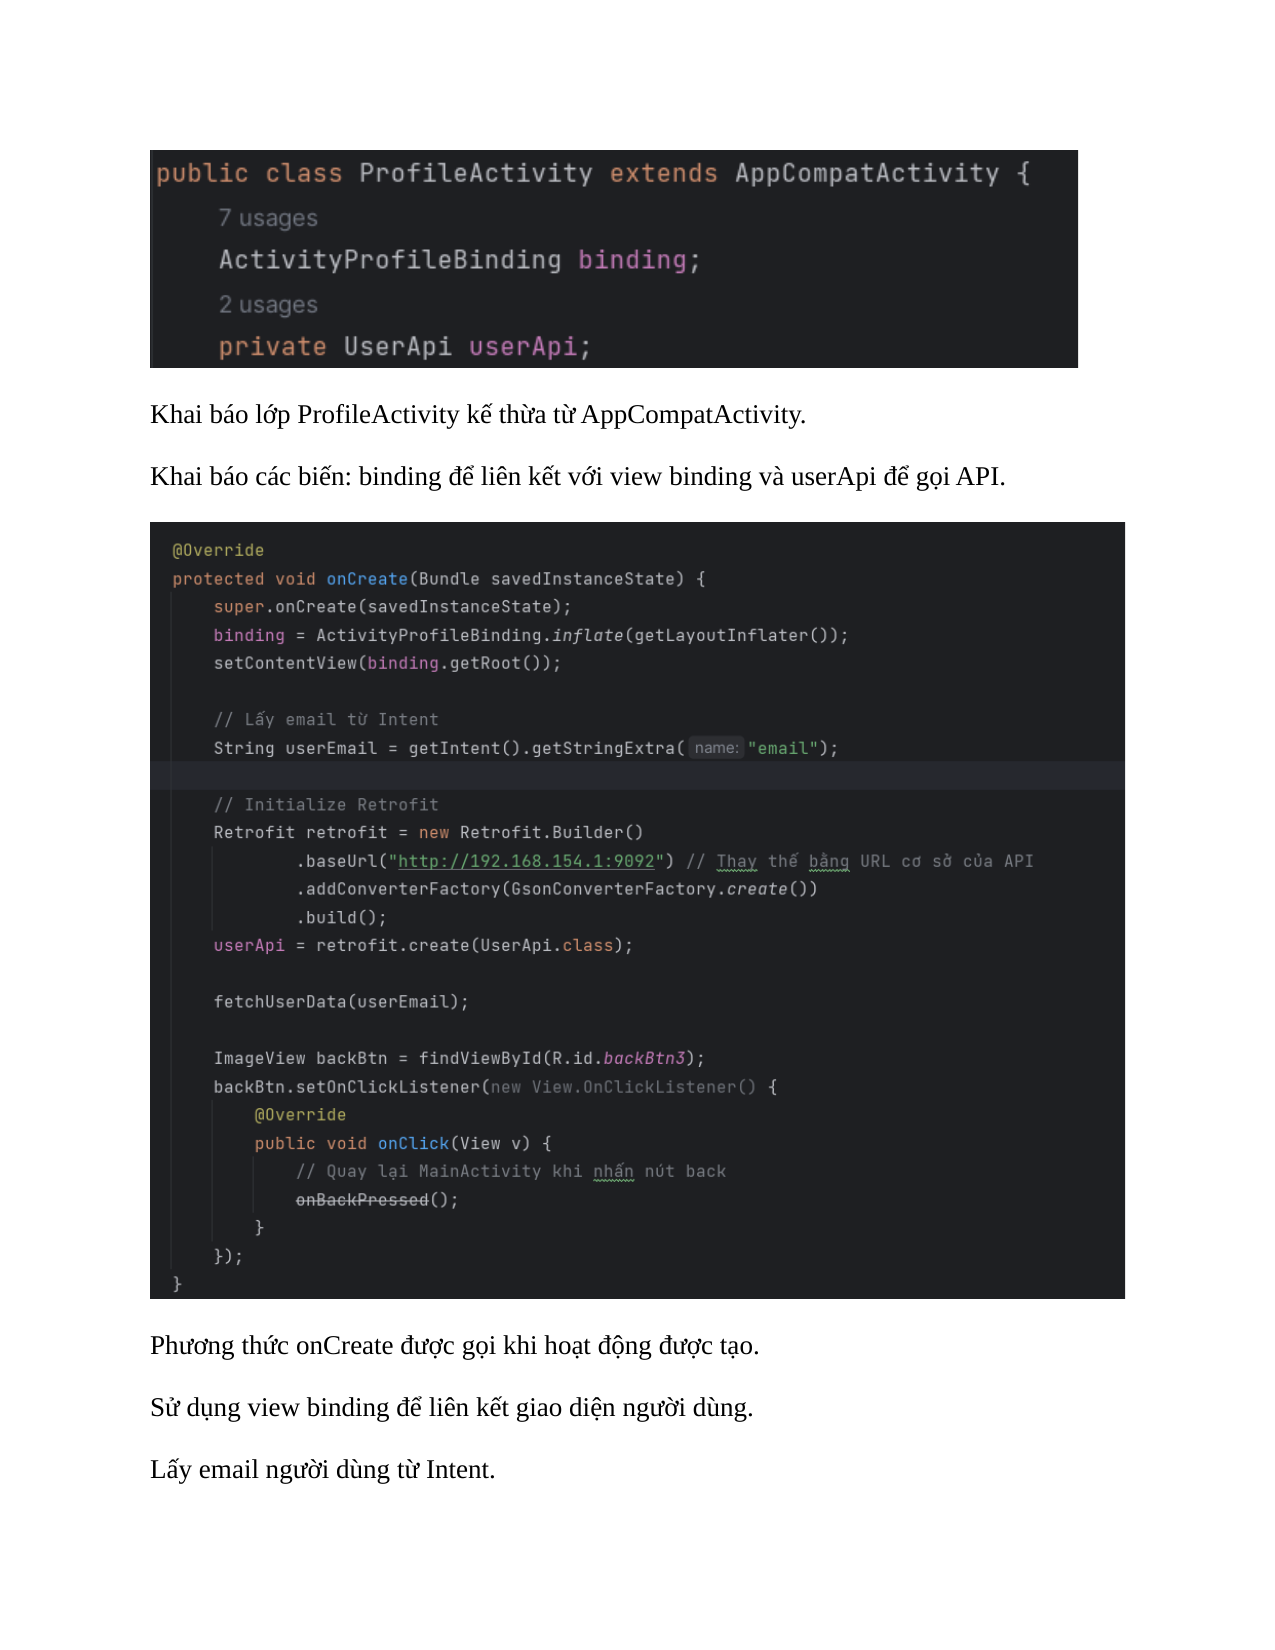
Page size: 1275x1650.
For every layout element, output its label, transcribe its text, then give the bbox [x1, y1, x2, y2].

text Khai báo lớp ProfileActivity kế thừa từ AppCompatActivity. [150, 398, 1125, 429]
text Khai báo các biến: binding để liên kết với view binding và userApi để gọi API. [150, 460, 1125, 491]
picture [150, 150, 1079, 368]
text Lấy email người dùng từ Intent. [150, 1453, 1125, 1485]
text Phương thức onCreate được gọi khi hoạt động được tạo. [150, 1329, 1125, 1361]
text Sử dụng view binding để liên kết giao diện người dùng. [150, 1391, 1125, 1423]
picture [150, 522, 1125, 1299]
